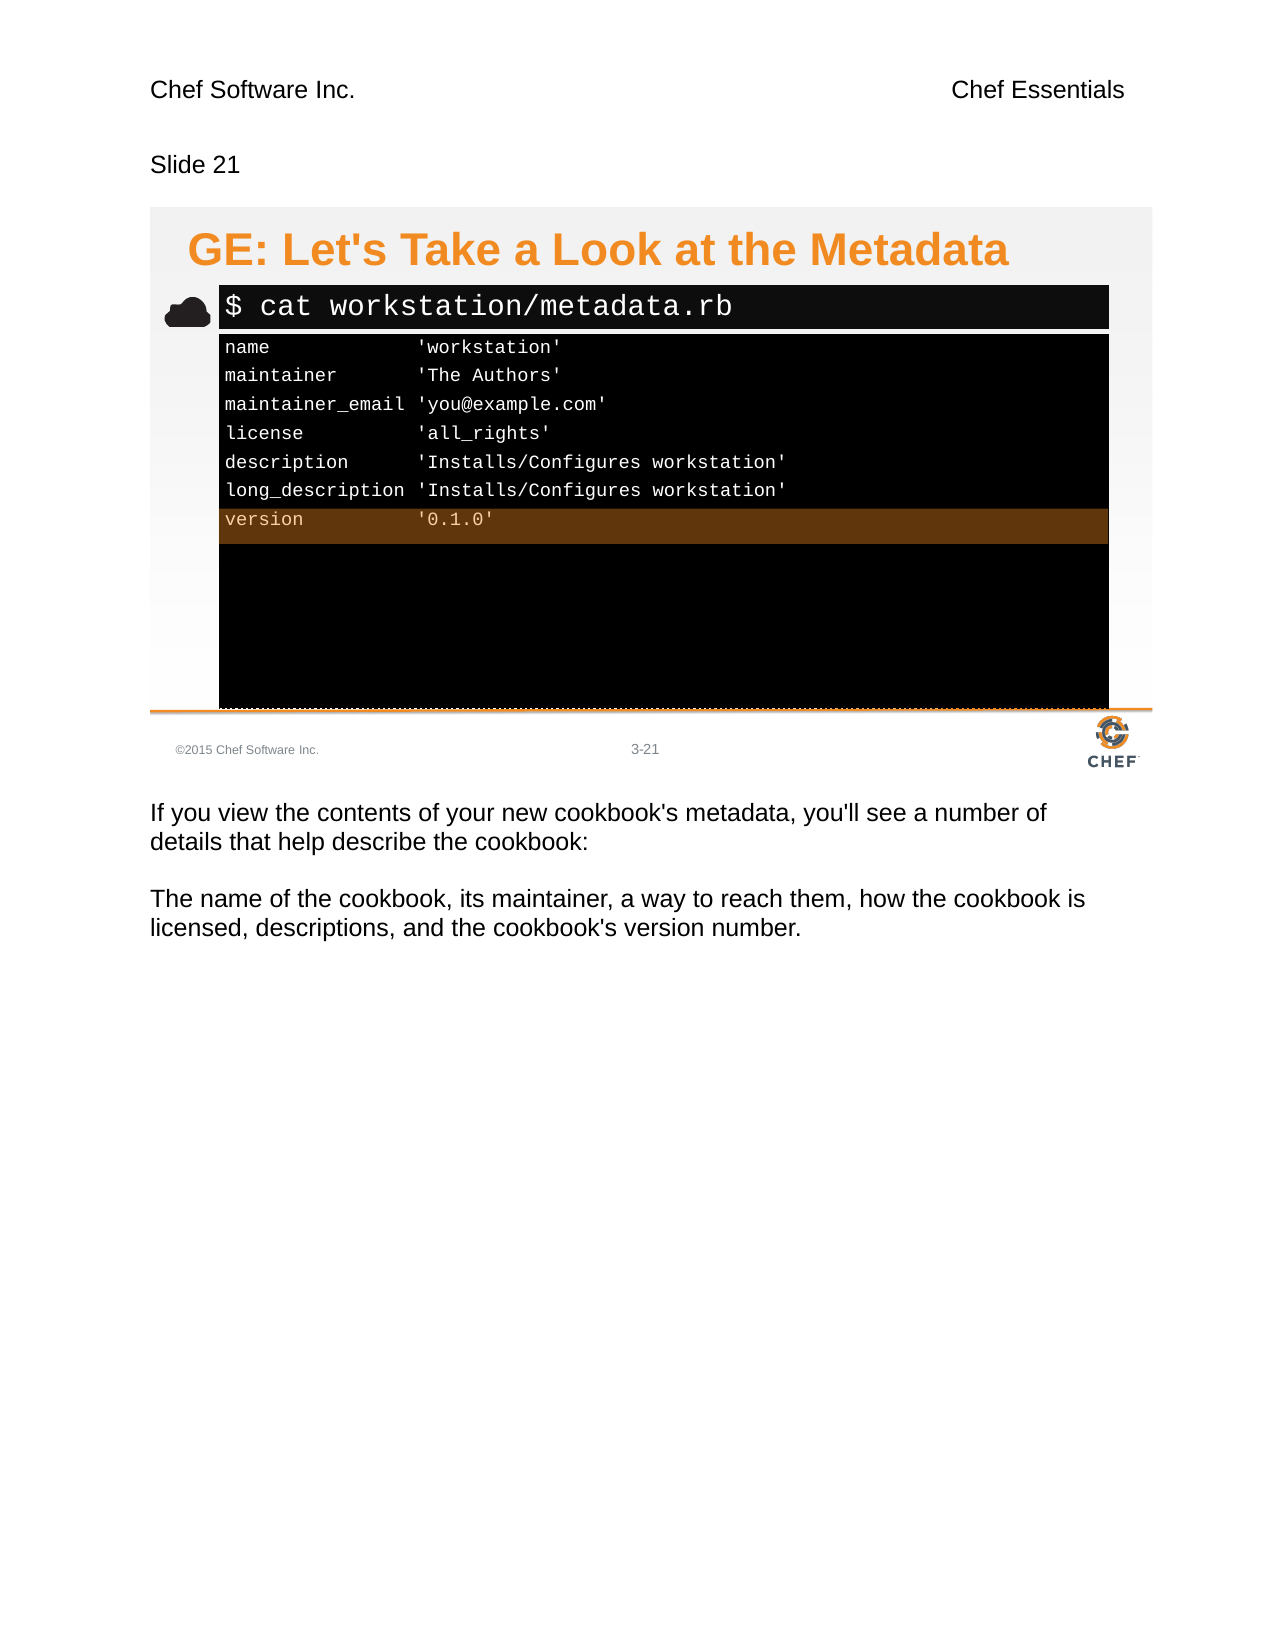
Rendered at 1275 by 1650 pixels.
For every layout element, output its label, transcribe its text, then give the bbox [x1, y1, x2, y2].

text The name of the cookbook, its maintainer, a way to reach them, how the cookbook is licensed, descriptions, and the cookbook's version number. [150, 884, 1125, 941]
text Slide 21 [150, 150, 1125, 179]
text If you view the contents of your new cookbook's metadata, you'll see a number of details that help describe the cookbook: [150, 798, 1125, 855]
